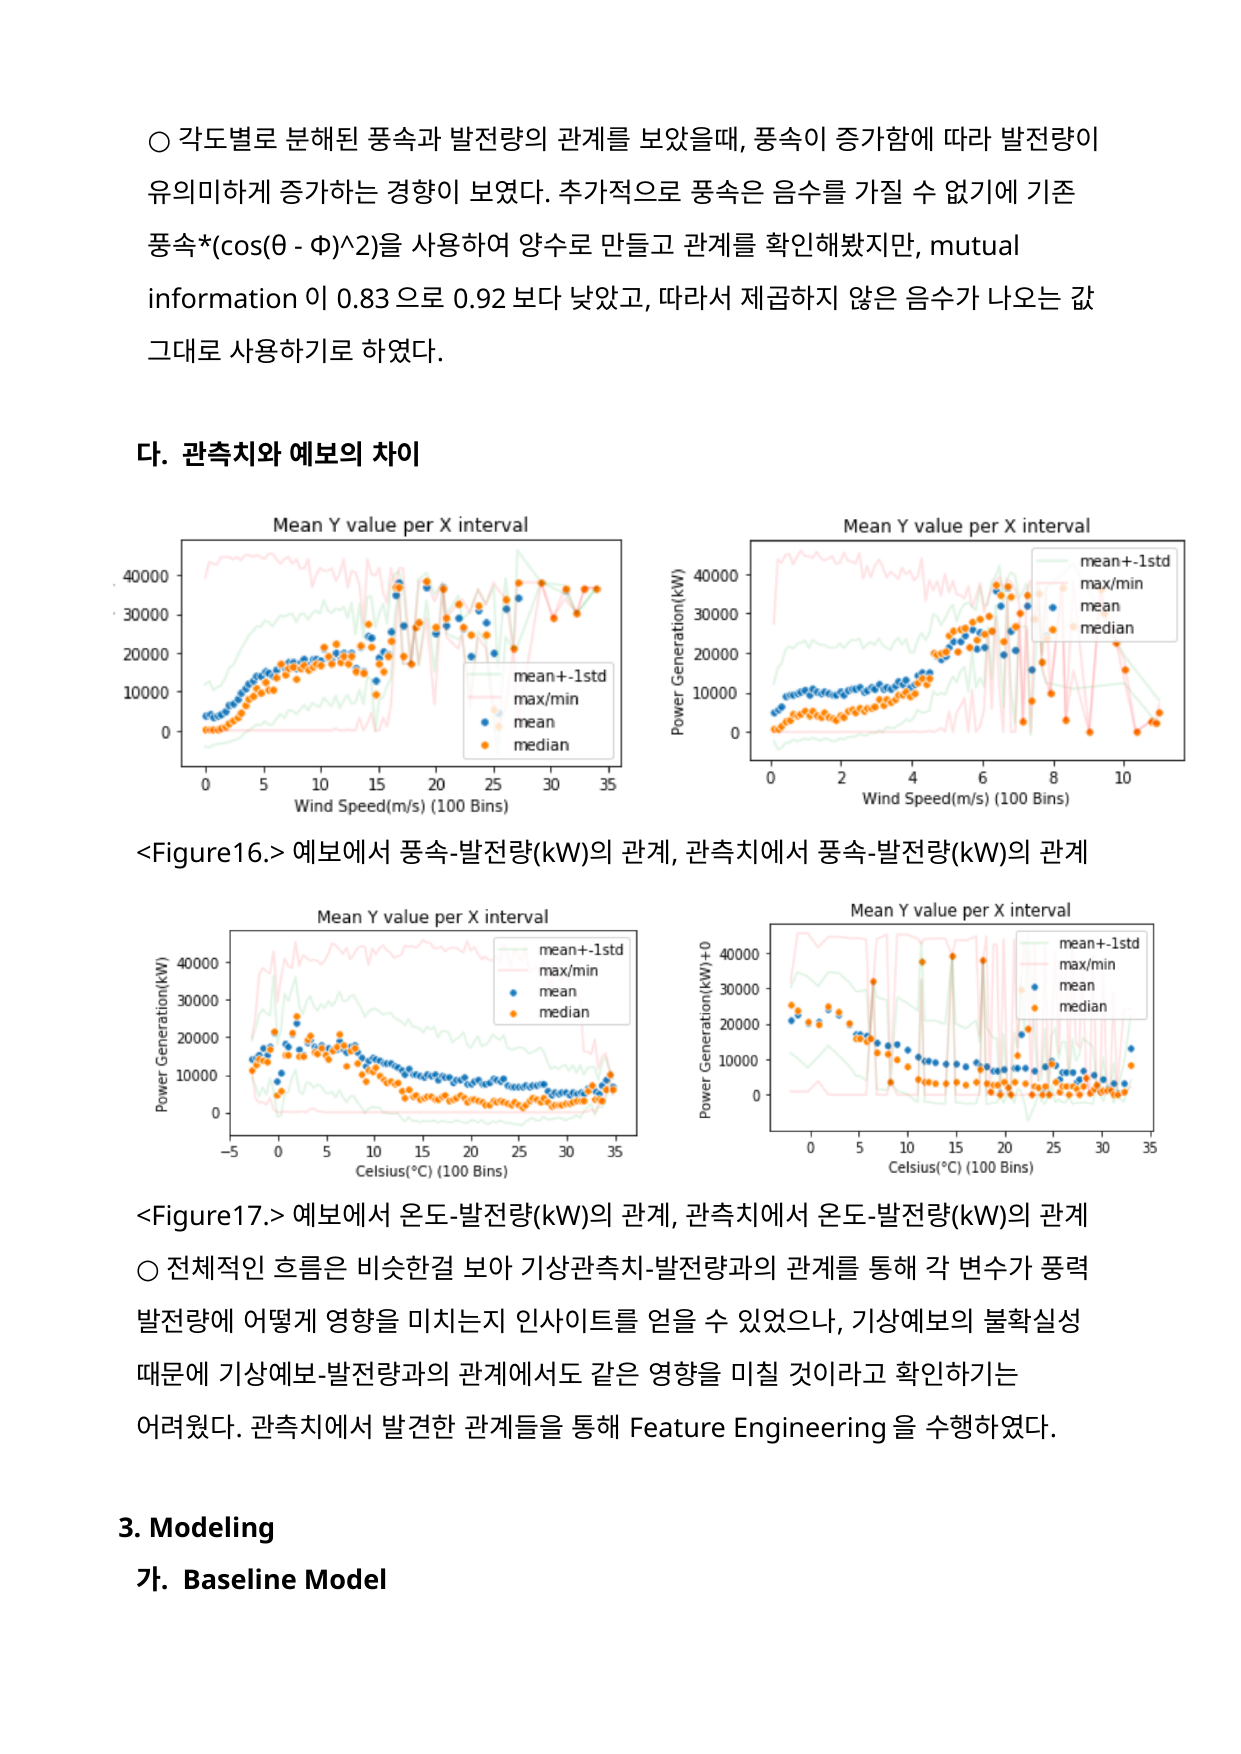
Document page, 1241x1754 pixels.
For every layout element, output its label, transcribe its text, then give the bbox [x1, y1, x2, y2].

text ○ 각도별로 분해된 풍속과 발전량의 관계를 보았을때, 풍속이 증가함에 따라 발전량이 유의미하게 증가하는 경향이 보였다. 추가적으로 풍속은 음수를 가질 수 없기에 기존 풍속*(cos(θ - Φ)^2)을 사용하여 양수로 만들고 관계를 확인해봤지만, mutual information이 0.83으로 0.92보다 낮았고, 따라서 제곱하지 않은 음수가 나오는 값 그대로 사용하기로 하였다. [147, 118, 1122, 369]
picture [149, 903, 641, 1179]
text 가. Baseline Model [136, 1558, 1122, 1598]
text 3. Modeling [118, 1509, 1122, 1546]
picture [113, 511, 624, 816]
text 다. 관측치와 예보의 차이 [136, 433, 1122, 472]
text ○ 전체적인 흐름은 비슷한걸 보아 기상관측치-발전량과의 관계를 통해 각 변수가 풍력 발전량에 어떻게 영향을 미치는지 인사이트를 얻을 수 있었으나, 기상예보의 불확실성 때문에 기상예보-발전량과의 관계에서도 같은 영향을 미칠 것이라고 확인하기는 어려웠다. 관측치에서 발견한 관계들을 통해 Feature Engineering을 수행하였다. [136, 1247, 1122, 1445]
picture [664, 511, 1188, 809]
picture [693, 898, 1158, 1179]
